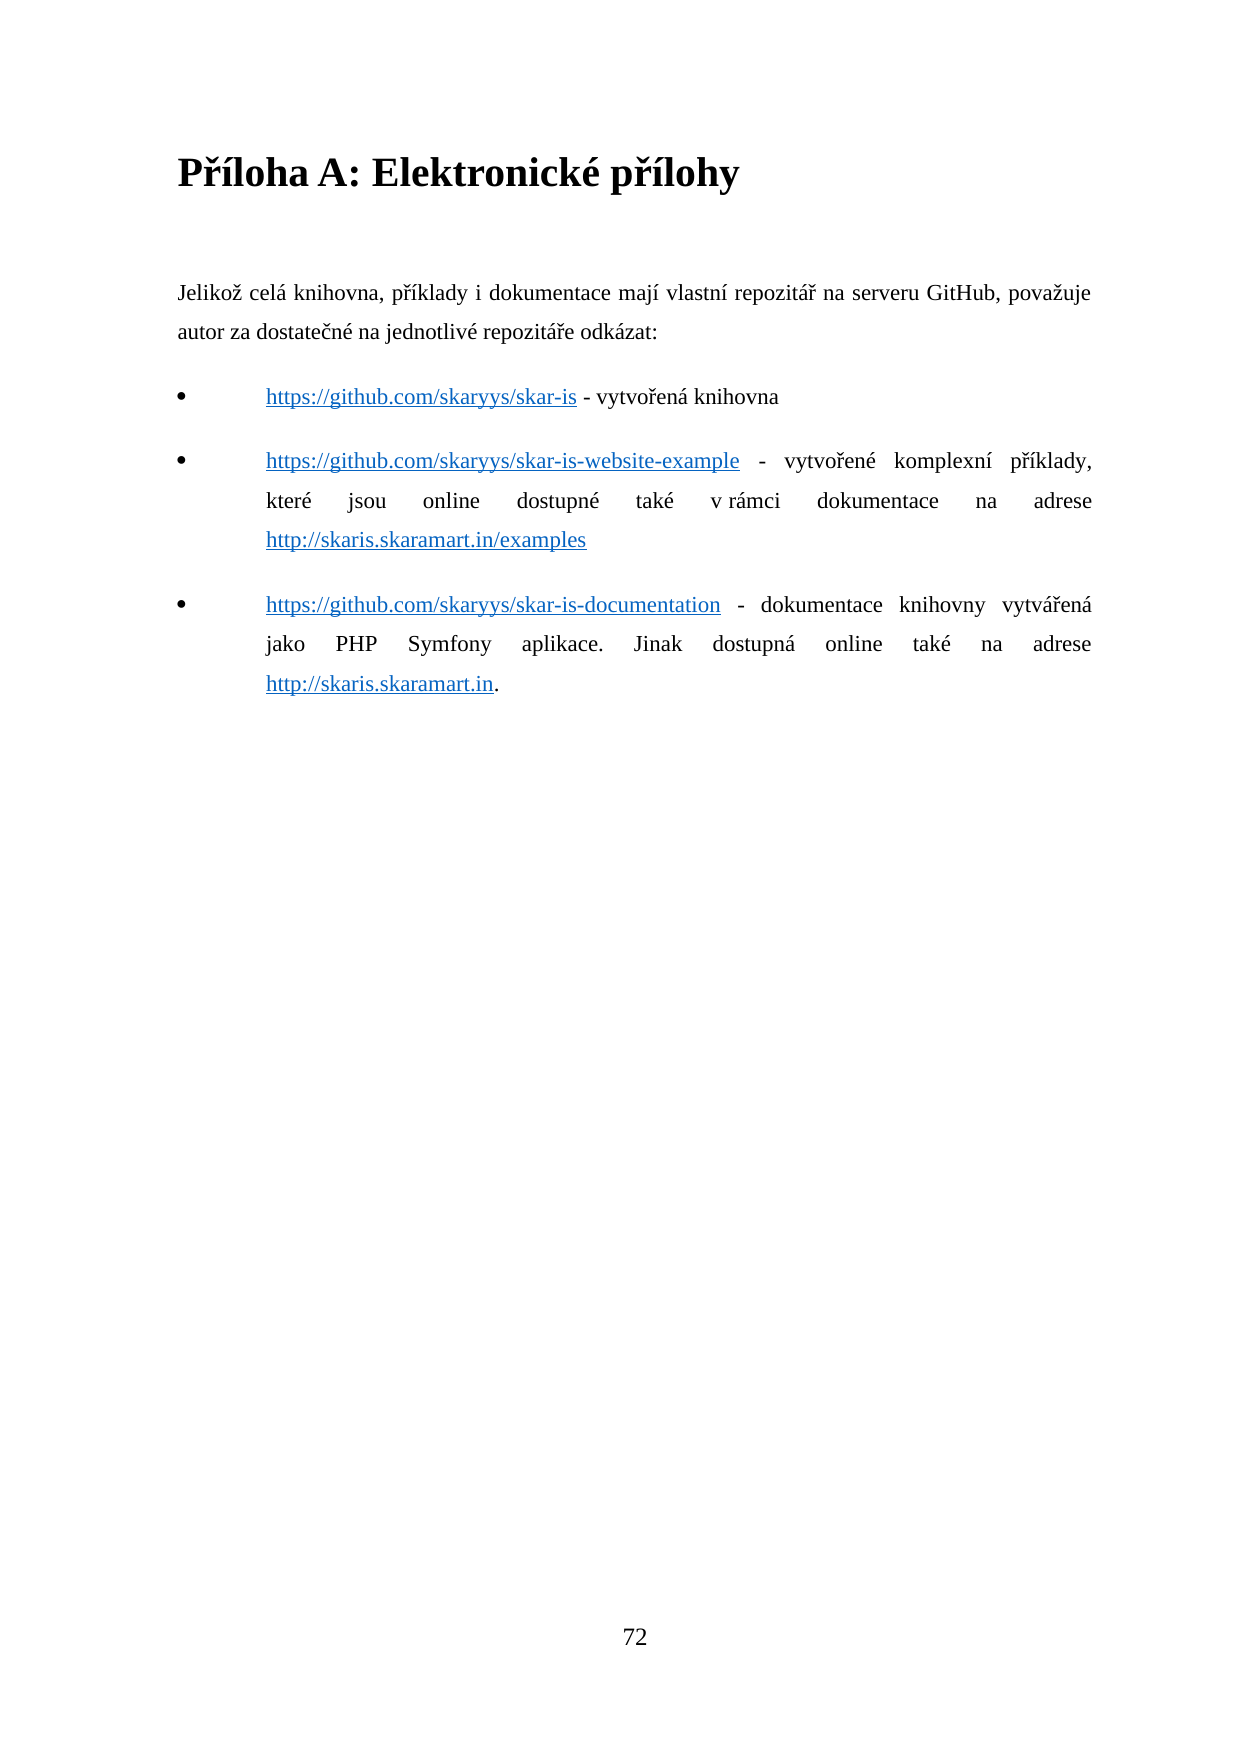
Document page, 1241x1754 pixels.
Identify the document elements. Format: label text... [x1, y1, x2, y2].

list https://github.com/skaryys/skar-is-website-example - vytvořené komplexní příklady, které jsou online dostupné také v rámci dokumentace na adrese http://skaris.skaramart.in/examples [177, 447, 1092, 553]
text Příloha A: Elektronické přílohy [177, 148, 1092, 196]
text Jelikož celá knihovna, příklady i dokumentace mají vlastní repozitář na serveru GitHub, považuje autor za dostatečné na jednotlivé repozitáře odkázat: [177, 279, 1092, 345]
list https://github.com/skaryys/skar-is-documentation - dokumentace knihovny vytvářená jako PHP Symfony aplikace. Jinak dostupná online také na adrese http://skaris.skaramart.in. [177, 591, 1092, 696]
list https://github.com/skaryys/skar-is - vytvořená knihovna [177, 383, 1092, 409]
